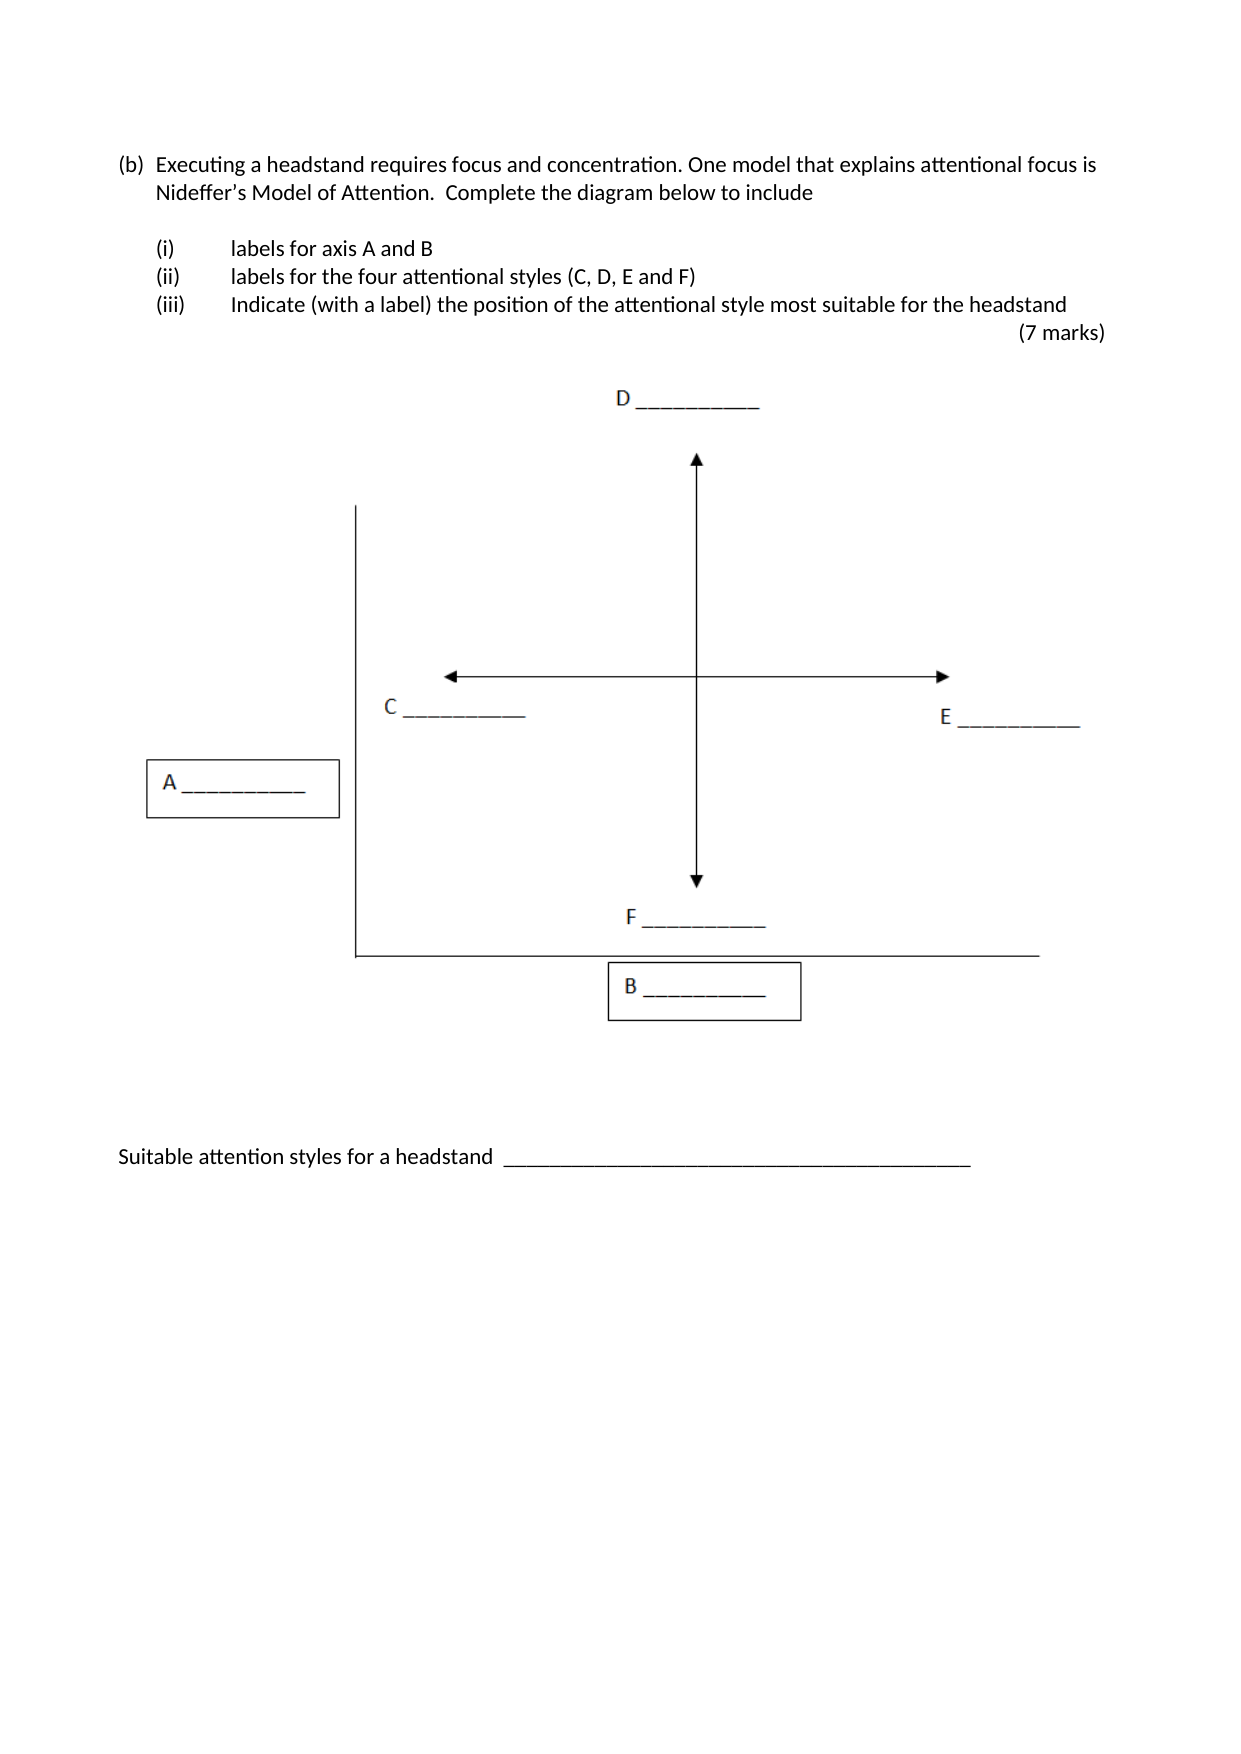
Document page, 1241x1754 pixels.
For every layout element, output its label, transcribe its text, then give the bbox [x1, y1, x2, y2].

list Executing a headstand requires focus and concentration. One model that explains attentional focus is Nideffer’s Model of Attention. Complete the diagram below to include [118, 150, 1108, 206]
picture [125, 365, 1101, 1030]
text (7 marks) [943, 318, 1108, 346]
list labels for axis A and B [156, 234, 1108, 262]
list labels for the four attentional styles (C, D, E and F) [156, 262, 1108, 290]
list Indicate (with a label) the position of the attentional style most suitable for the headstand [156, 290, 1108, 318]
text Suitable attention styles for a headstand _________________________________________ [118, 1142, 1108, 1170]
